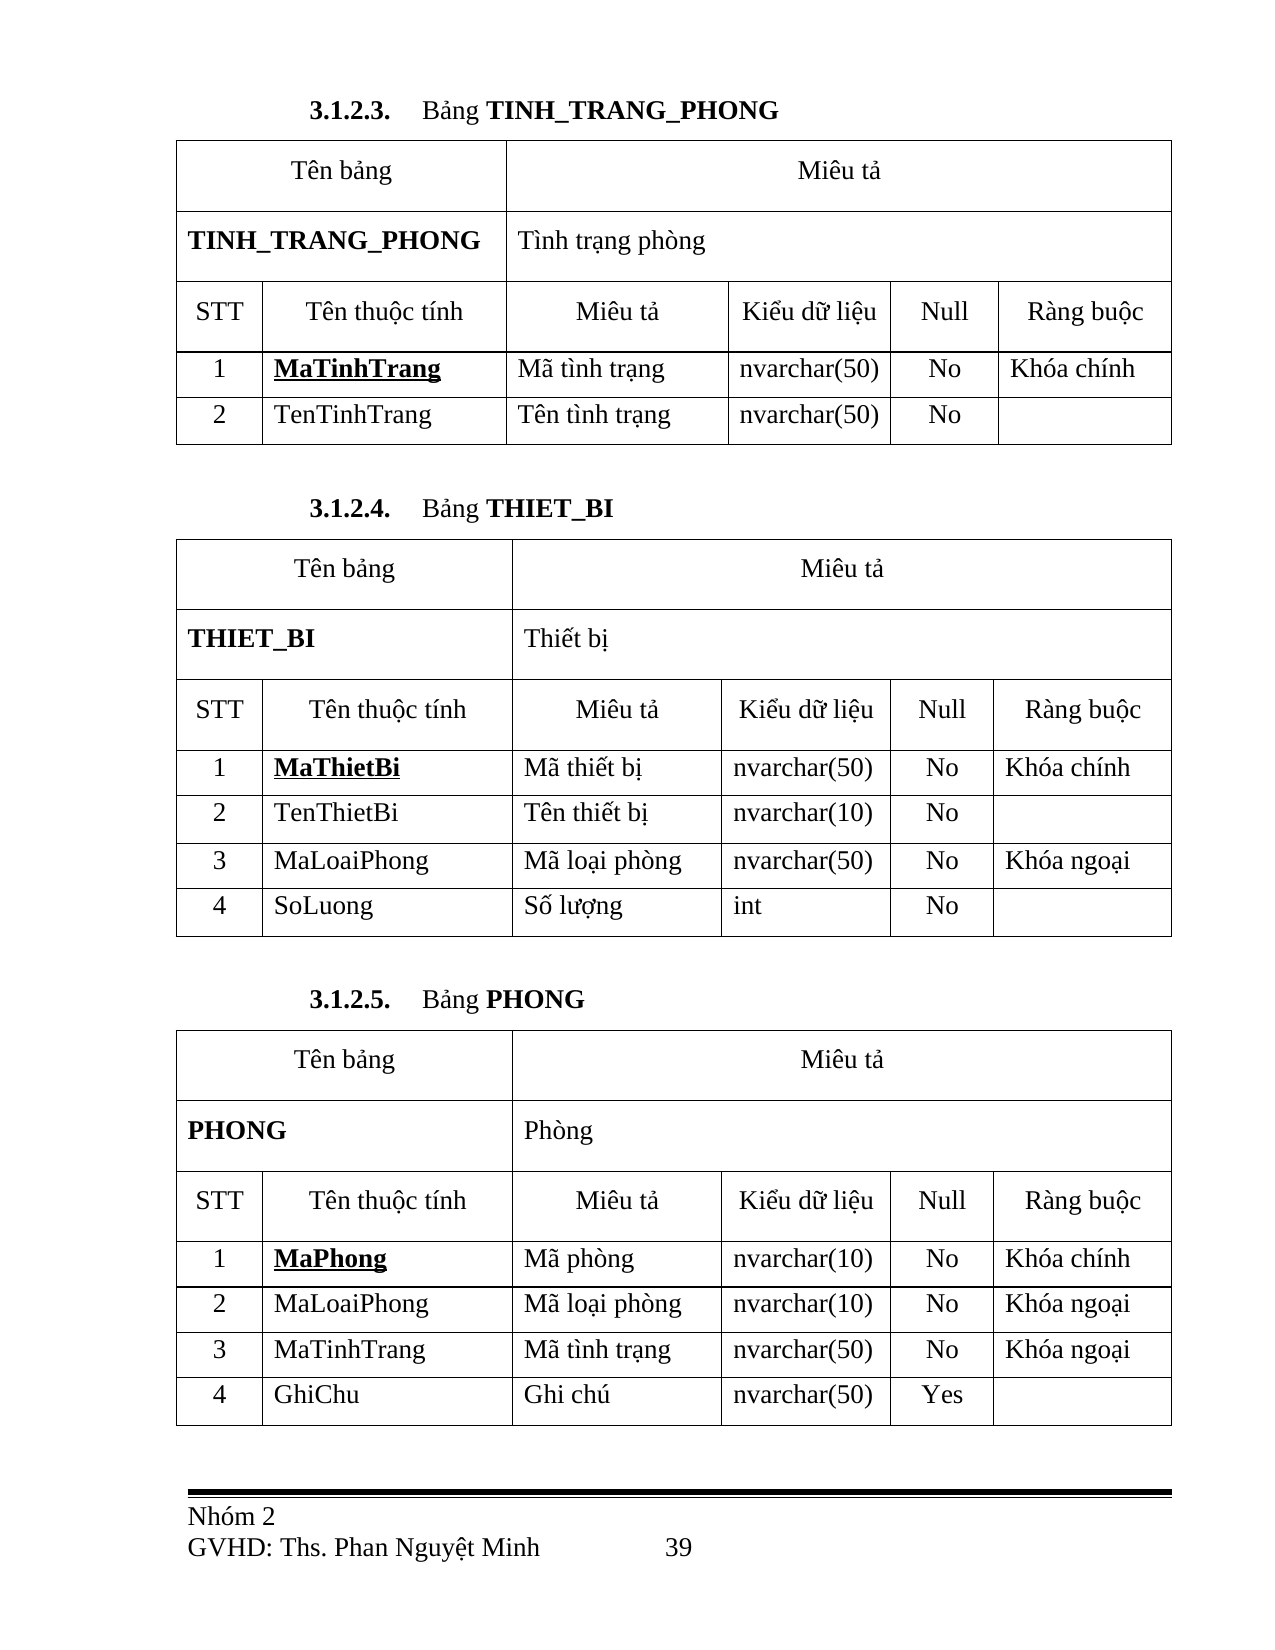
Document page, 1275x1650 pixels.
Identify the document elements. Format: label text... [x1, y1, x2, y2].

table_cell Khóa chính [999, 353, 1171, 397]
table_header Tên bảng [177, 1031, 512, 1100]
table_cell Ghi chú [513, 1378, 721, 1425]
table_cell [994, 796, 1171, 843]
table_cell [994, 1378, 1171, 1425]
table_cell Tên thuộc tính [263, 282, 506, 351]
table_cell Phòng [513, 1101, 1171, 1171]
table_cell nvarchar(50) [722, 844, 890, 888]
table_cell 1 [177, 1242, 262, 1286]
table_cell Kiểu dữ liệu [729, 282, 890, 351]
table_header Miêu tả [513, 540, 1171, 609]
table_cell SoLuong [263, 889, 512, 936]
table_cell No [891, 1242, 993, 1286]
table_cell nvarchar(50) [722, 751, 890, 795]
table_cell Mã phòng [513, 1242, 721, 1286]
table_cell Tên thuộc tính [263, 680, 512, 750]
list Bảng TINH_TRANG_PHONG [309, 94, 1172, 125]
table_cell No [891, 353, 998, 397]
table_cell Tên tình trạng [507, 398, 728, 444]
table_cell Khóa chính [994, 751, 1171, 795]
table_cell TenTinhTrang [263, 398, 506, 444]
table_cell No [891, 889, 993, 936]
table_cell STT [177, 282, 262, 351]
table_cell [994, 889, 1171, 936]
table_header Miêu tả [513, 1031, 1171, 1100]
table_cell TINH_TRANG_PHONG [177, 212, 506, 281]
table_cell Mã loại phòng [513, 1288, 721, 1332]
table_cell nvarchar(10) [722, 1242, 890, 1286]
table_cell 4 [177, 1378, 262, 1425]
table_cell nvarchar(50) [722, 1378, 890, 1425]
table_cell MaLoaiPhong [263, 844, 512, 888]
table_cell nvarchar(50) [729, 353, 890, 397]
table_cell 4 [177, 889, 262, 936]
table_cell 3 [177, 1333, 262, 1377]
table_cell Null [891, 680, 993, 750]
table_cell Tình trạng phòng [507, 212, 1171, 281]
table_cell MaThietBi [263, 751, 512, 795]
table_cell Khóa ngoại [994, 844, 1171, 888]
table_cell Thiết bị [513, 610, 1171, 679]
table_cell Null [891, 1172, 993, 1241]
table_cell Tên thiết bị [513, 796, 721, 843]
list Bảng THIET_BI [309, 492, 1172, 523]
table_cell 3 [177, 844, 262, 888]
table_cell No [891, 1288, 993, 1332]
table_cell 1 [177, 353, 262, 397]
table_cell 1 [177, 751, 262, 795]
table_cell int [722, 889, 890, 936]
table_cell Ràng buộc [994, 680, 1171, 750]
table_cell 2 [177, 398, 262, 444]
table_cell PHONG [177, 1101, 512, 1171]
table_cell Yes [891, 1378, 993, 1425]
table_cell Tên thuộc tính [263, 1172, 512, 1241]
table_cell 2 [177, 796, 262, 843]
table_cell No [891, 1333, 993, 1377]
table_cell Ràng buộc [999, 282, 1171, 351]
table_cell 2 [177, 1288, 262, 1332]
table_cell Miêu tả [507, 282, 728, 351]
table_cell No [891, 751, 993, 795]
table_cell Khóa ngoại [994, 1288, 1171, 1332]
table_cell MaPhong [263, 1242, 512, 1286]
table_cell Mã loại phòng [513, 844, 721, 888]
table_cell THIET_BI [177, 610, 512, 679]
table_cell [999, 398, 1171, 444]
table_header Miêu tả [507, 141, 1171, 211]
table_cell Mã tình trạng [507, 353, 728, 397]
table_header Tên bảng [177, 540, 512, 609]
table_cell nvarchar(50) [722, 1333, 890, 1377]
list Bảng PHONG [309, 983, 1172, 1014]
table_cell Khóa ngoại [994, 1333, 1171, 1377]
table_cell Khóa chính [994, 1242, 1171, 1286]
table_cell MaLoaiPhong [263, 1288, 512, 1332]
table_cell Số lượng [513, 889, 721, 936]
table_cell No [891, 796, 993, 843]
table_cell Mã tình trạng [513, 1333, 721, 1377]
table_cell STT [177, 680, 262, 750]
table_cell Kiểu dữ liệu [722, 1172, 890, 1241]
table_cell nvarchar(10) [722, 1288, 890, 1332]
table_cell Ràng buộc [994, 1172, 1171, 1241]
table_cell GhiChu [263, 1378, 512, 1425]
table_cell No [891, 398, 998, 444]
table_cell nvarchar(50) [729, 398, 890, 444]
table_cell TenThietBi [263, 796, 512, 843]
table_cell No [891, 844, 993, 888]
table_cell MaTinhTrang [263, 353, 506, 397]
table_cell MaTinhTrang [263, 1333, 512, 1377]
table_cell Mã thiết bị [513, 751, 721, 795]
table_cell Miêu tả [513, 1172, 721, 1241]
table_cell nvarchar(10) [722, 796, 890, 843]
table_cell Null [891, 282, 998, 351]
table_header Tên bảng [177, 141, 506, 211]
table_cell Kiểu dữ liệu [722, 680, 890, 750]
table_cell Miêu tả [513, 680, 721, 750]
table_cell STT [177, 1172, 262, 1241]
